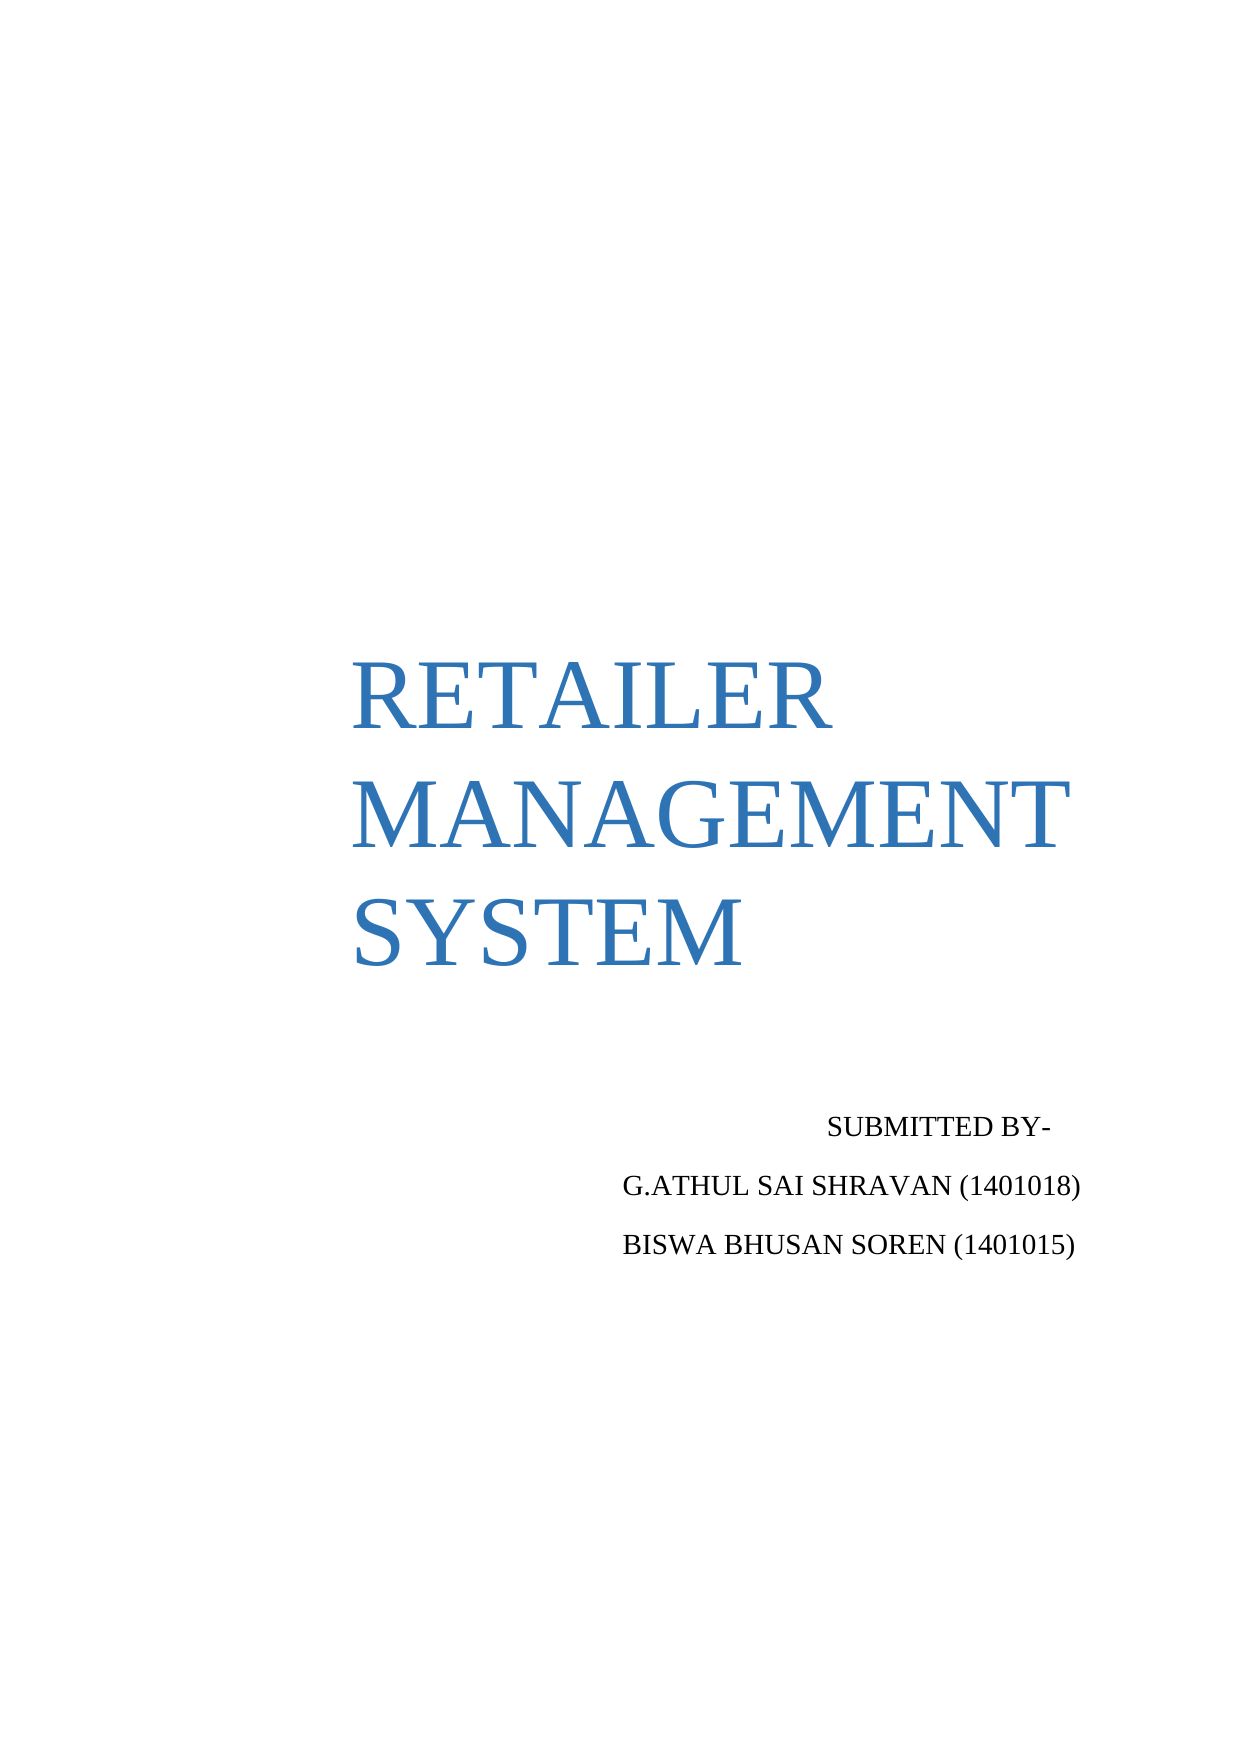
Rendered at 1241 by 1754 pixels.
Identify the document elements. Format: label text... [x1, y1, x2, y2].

subtitle RETAILER MANAGEMENT SYSTEM [350, 635, 1083, 987]
text G.ATHUL SAI SHRAVAN (1401018) [148, 1168, 1085, 1202]
text BISWA BHUSAN SOREN (1401015) [148, 1227, 1085, 1261]
text SUBMITTED BY- [148, 1109, 1085, 1142]
